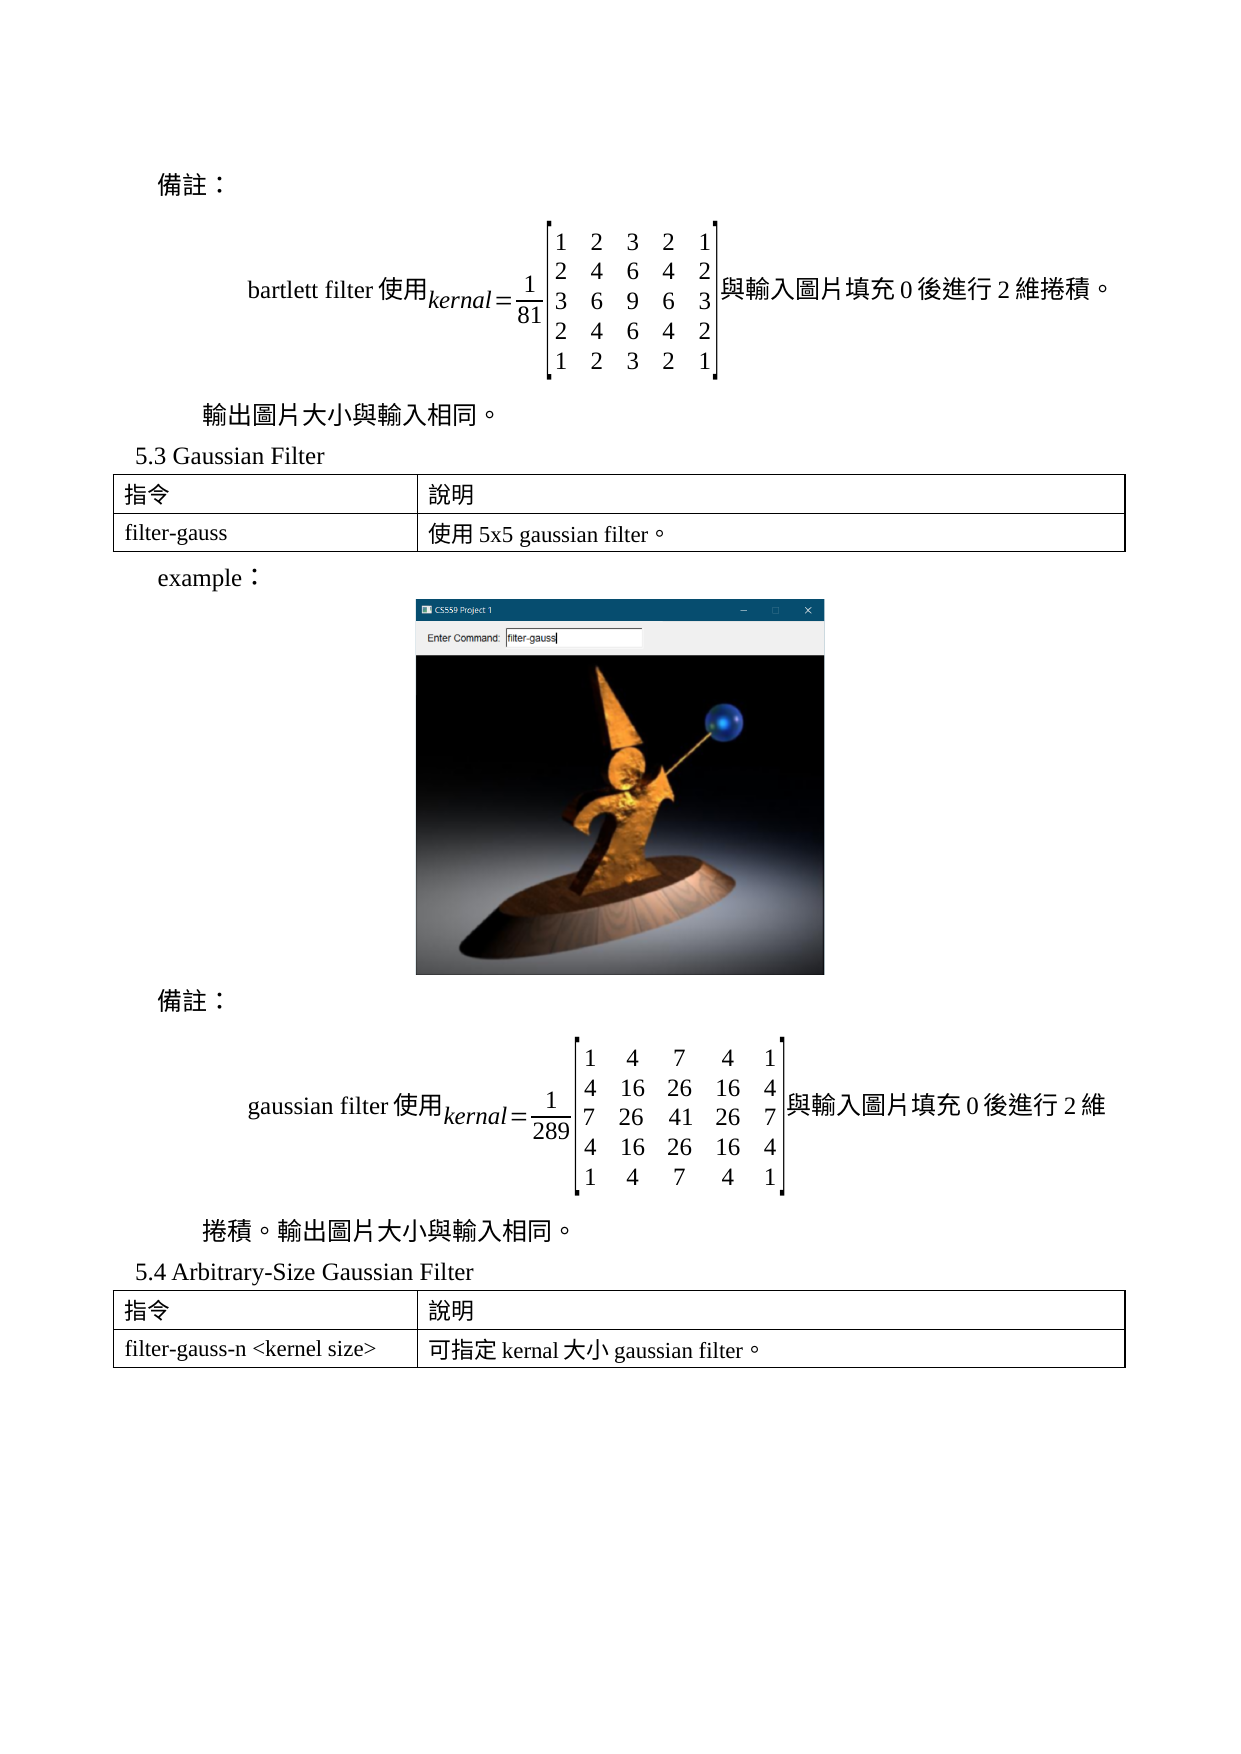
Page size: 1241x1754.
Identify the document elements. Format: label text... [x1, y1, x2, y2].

table_cell 可指定kernal大小gaussian filter。 [418, 1330, 1124, 1367]
picture [415, 622, 825, 975]
picture [422, 606, 431, 613]
table_cell filter-gauss [114, 514, 417, 551]
text bartlett filter使用與輸入圖片填充0後進行2維捲積。輸出圖片大小與輸入相同。 [202, 207, 1128, 432]
table_header 指令 [114, 475, 417, 513]
table_header 說明 [418, 1291, 1124, 1329]
text 5.4 Arbitrary-Size Gaussian Filter [135, 1253, 1128, 1290]
table_cell filter-gauss-n <kernel size> [114, 1330, 417, 1367]
table_header 指令 [114, 1291, 417, 1329]
text gaussian filter使用與輸入圖片填充0後進行2維捲積。輸出圖片大小與輸入相同。 [202, 1023, 1128, 1248]
table_cell 使用5x5 gaussian filter。 [418, 514, 1124, 551]
text 備註： [157, 164, 1128, 202]
text 備註： [157, 981, 1128, 1018]
table_header 說明 [418, 475, 1124, 513]
text 5.3 Gaussian Filter [135, 437, 1128, 474]
text example： [157, 556, 1128, 594]
